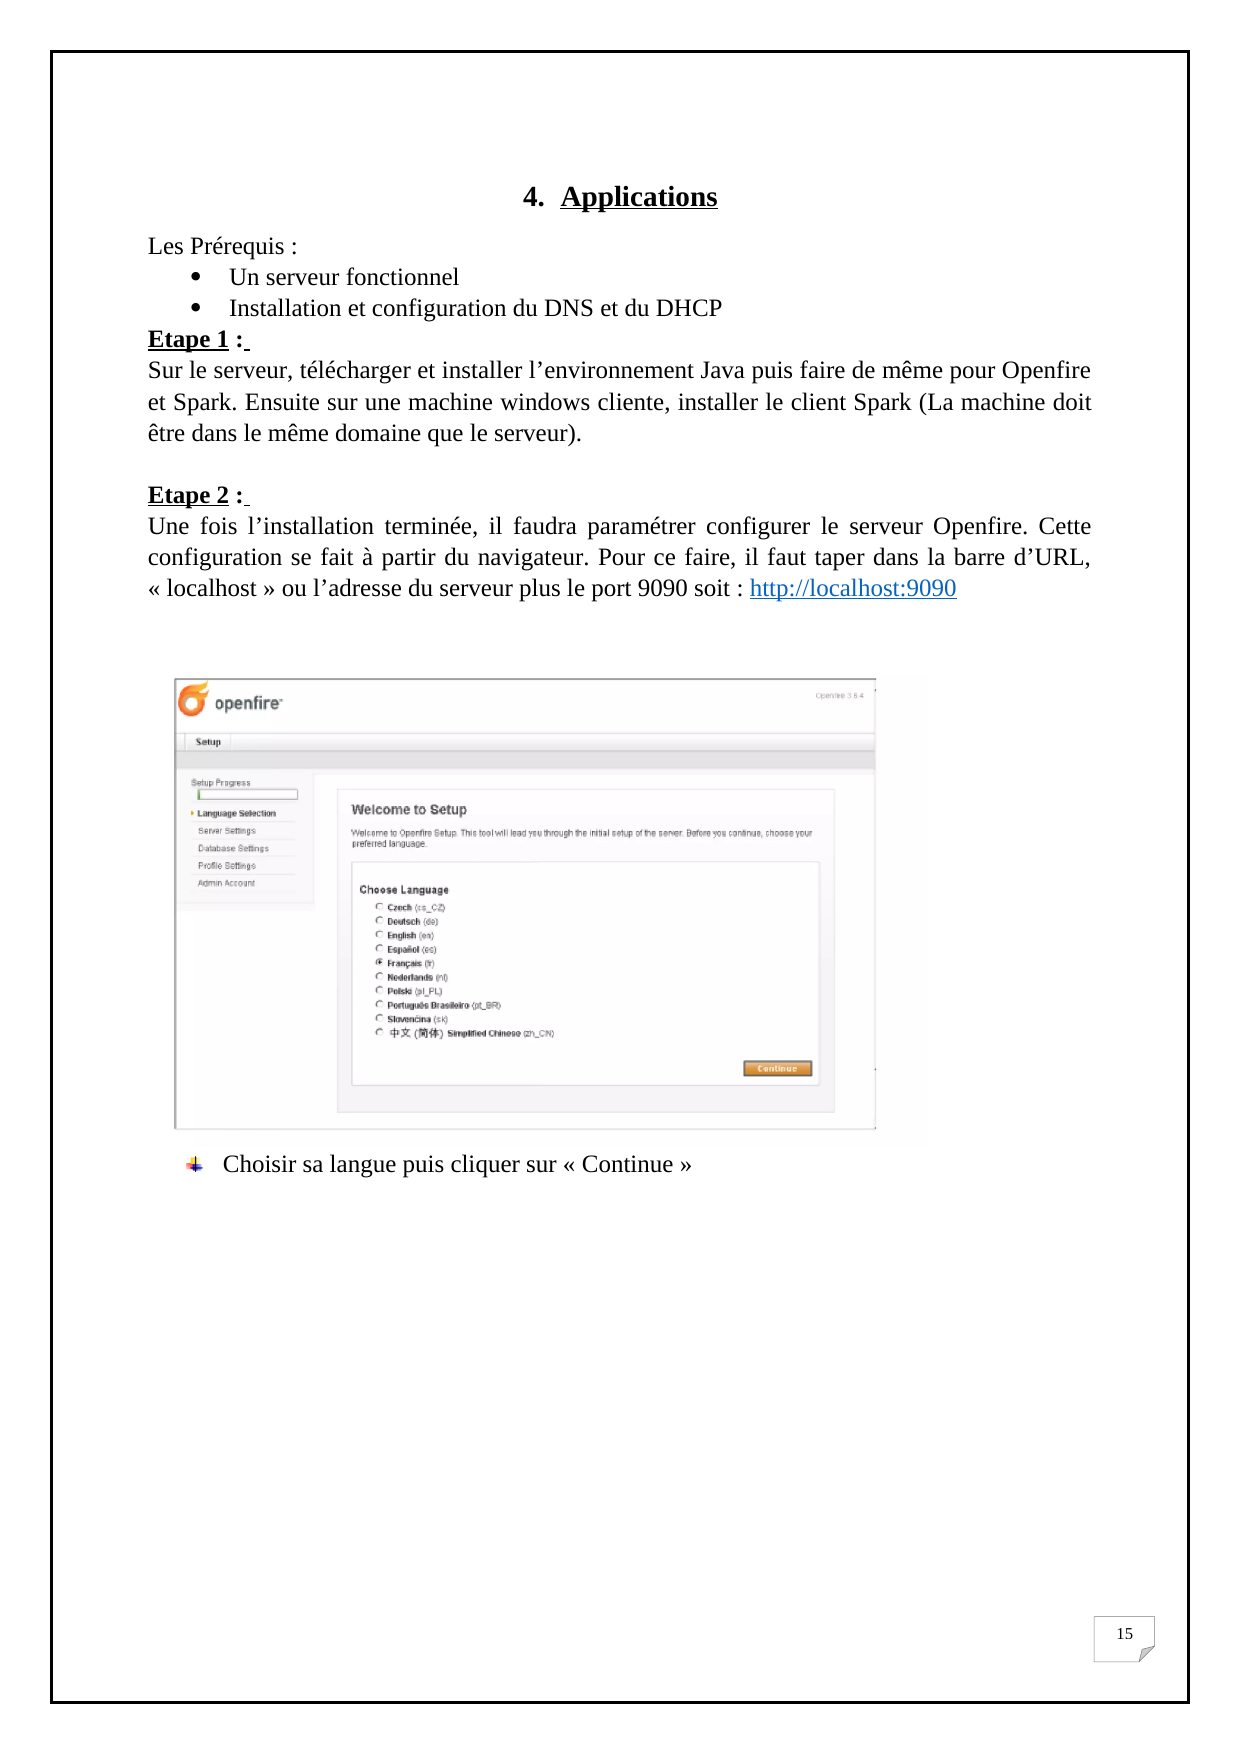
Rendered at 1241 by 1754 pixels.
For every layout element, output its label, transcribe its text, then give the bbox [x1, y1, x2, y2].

text Une fois l’installation terminée, il faudra paramétrer configurer le serveur Openfire. Cette configuration se fait à partir du navigateur. Pour ce faire, il faut taper dans la barre d’URL, « localhost » ou l’adresse du serveur plus le port 9090 soit : http://localhost:9090 [148, 511, 1093, 602]
text Etape 1 : [148, 324, 1093, 353]
list Un serveur fonctionnel [191, 262, 1093, 291]
list Choisir sa langue puis cliquer sur « Continue » [185, 1149, 1093, 1177]
list Installation et configuration du DNS et du DHCP [191, 293, 1093, 322]
text Etape 2 : [148, 480, 1093, 508]
text Les Prérequis : [148, 231, 1093, 260]
picture [147, 666, 928, 1147]
text Sur le serveur, télécharger et installer l’environnement Java puis faire de même pour Openfire et Spark. Ensuite sur une machine windows cliente, installer le client Spark (La machine doit être dans le même domaine que le serveur). [148, 356, 1093, 446]
picture [186, 1155, 203, 1172]
list Applications [148, 179, 1093, 212]
